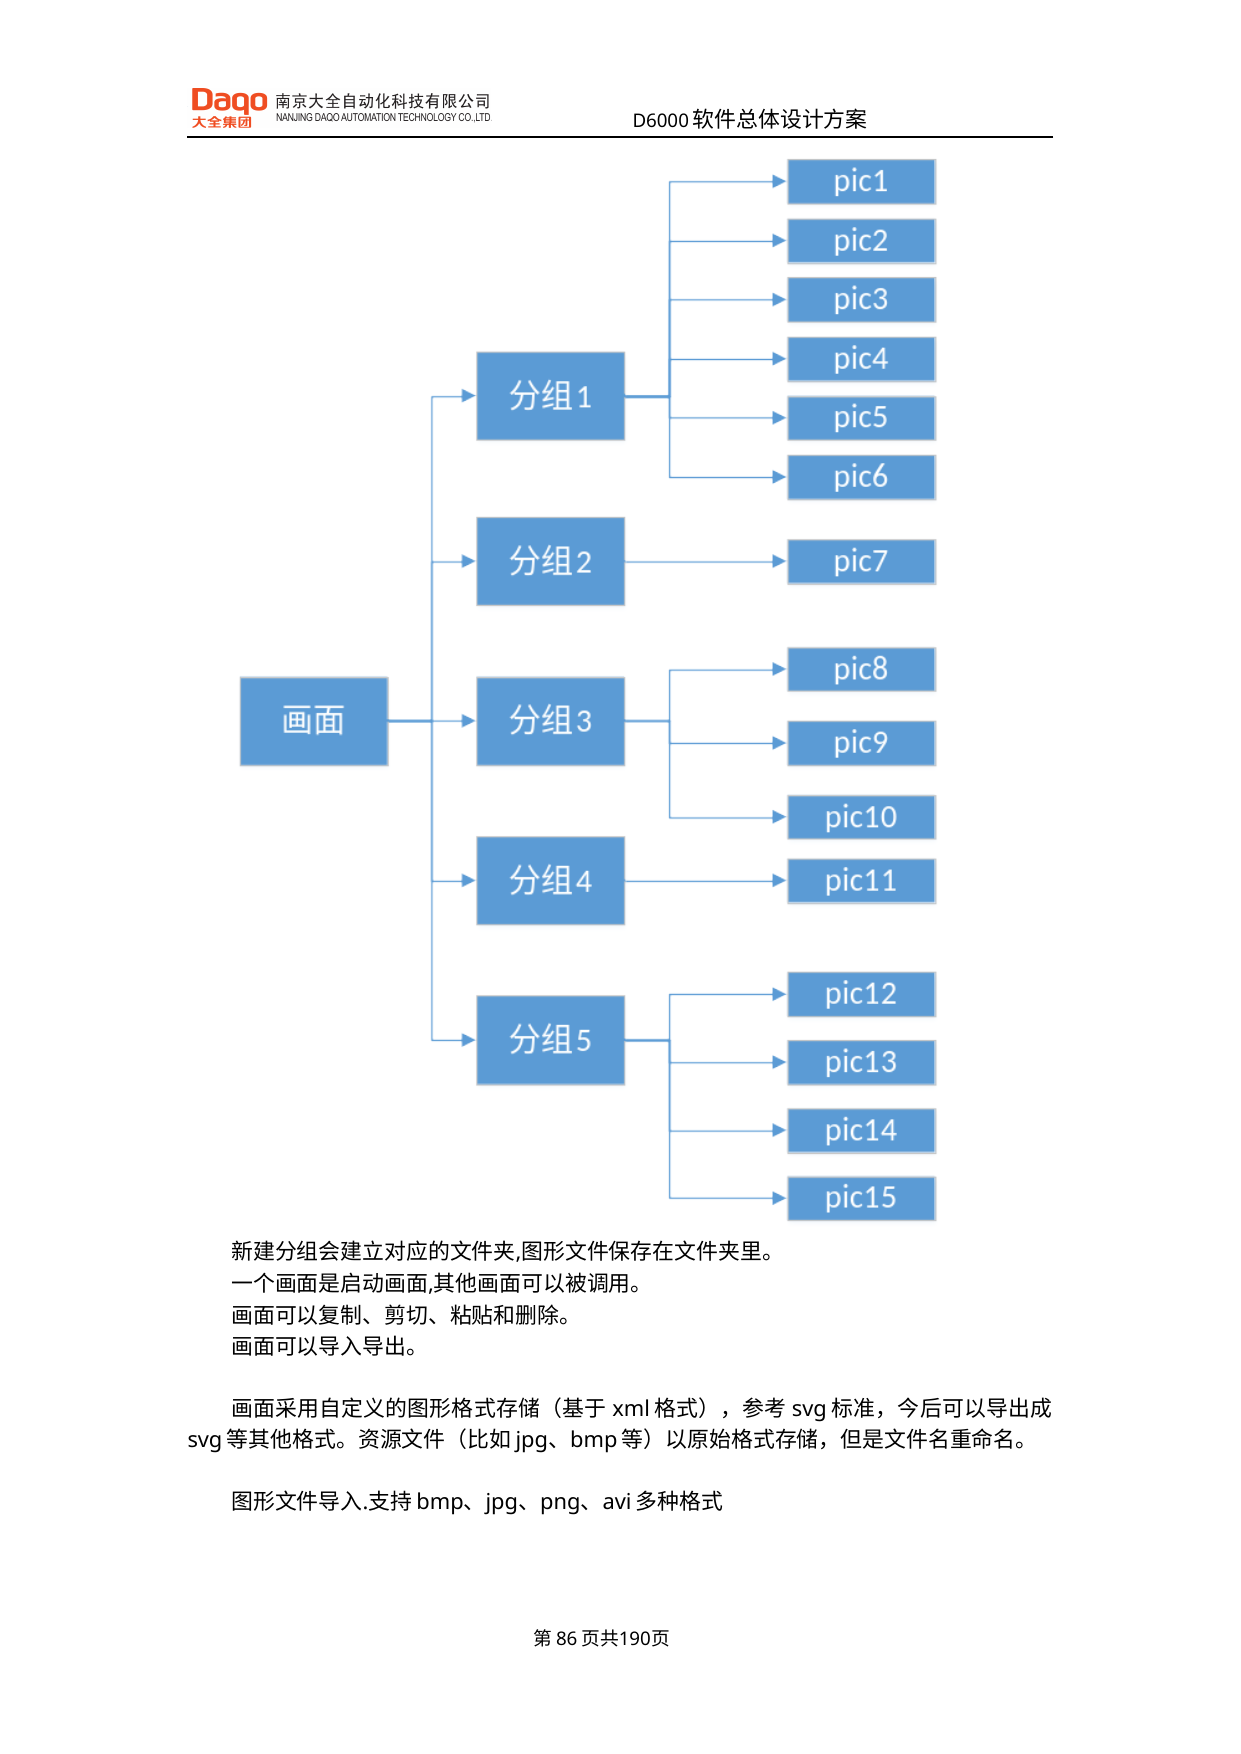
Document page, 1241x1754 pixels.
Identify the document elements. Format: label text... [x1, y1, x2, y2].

text 画面可以复制、剪切、粘贴和删除。 [187, 1298, 1053, 1329]
text 一个画面是启动画面,其他画面可以被调用。 [187, 1266, 1053, 1298]
text 图形文件导入.支持bmp、jpg、png、avi多种格式 [187, 1484, 1053, 1516]
text 画面可以导入导出。 [187, 1329, 1053, 1361]
text 新建分组会建立对应的文件夹,图形文件保存在文件夹里。 [187, 1234, 1053, 1266]
picture [187, 88, 492, 128]
text 画面采用自定义的图形格式存储（基于xml格式），参考svg标准，今后可以导出成svg等其他格式。资源文件（比如jpg、bmp等）以原始格式存储，但是文件名重命名。 [187, 1391, 1053, 1454]
